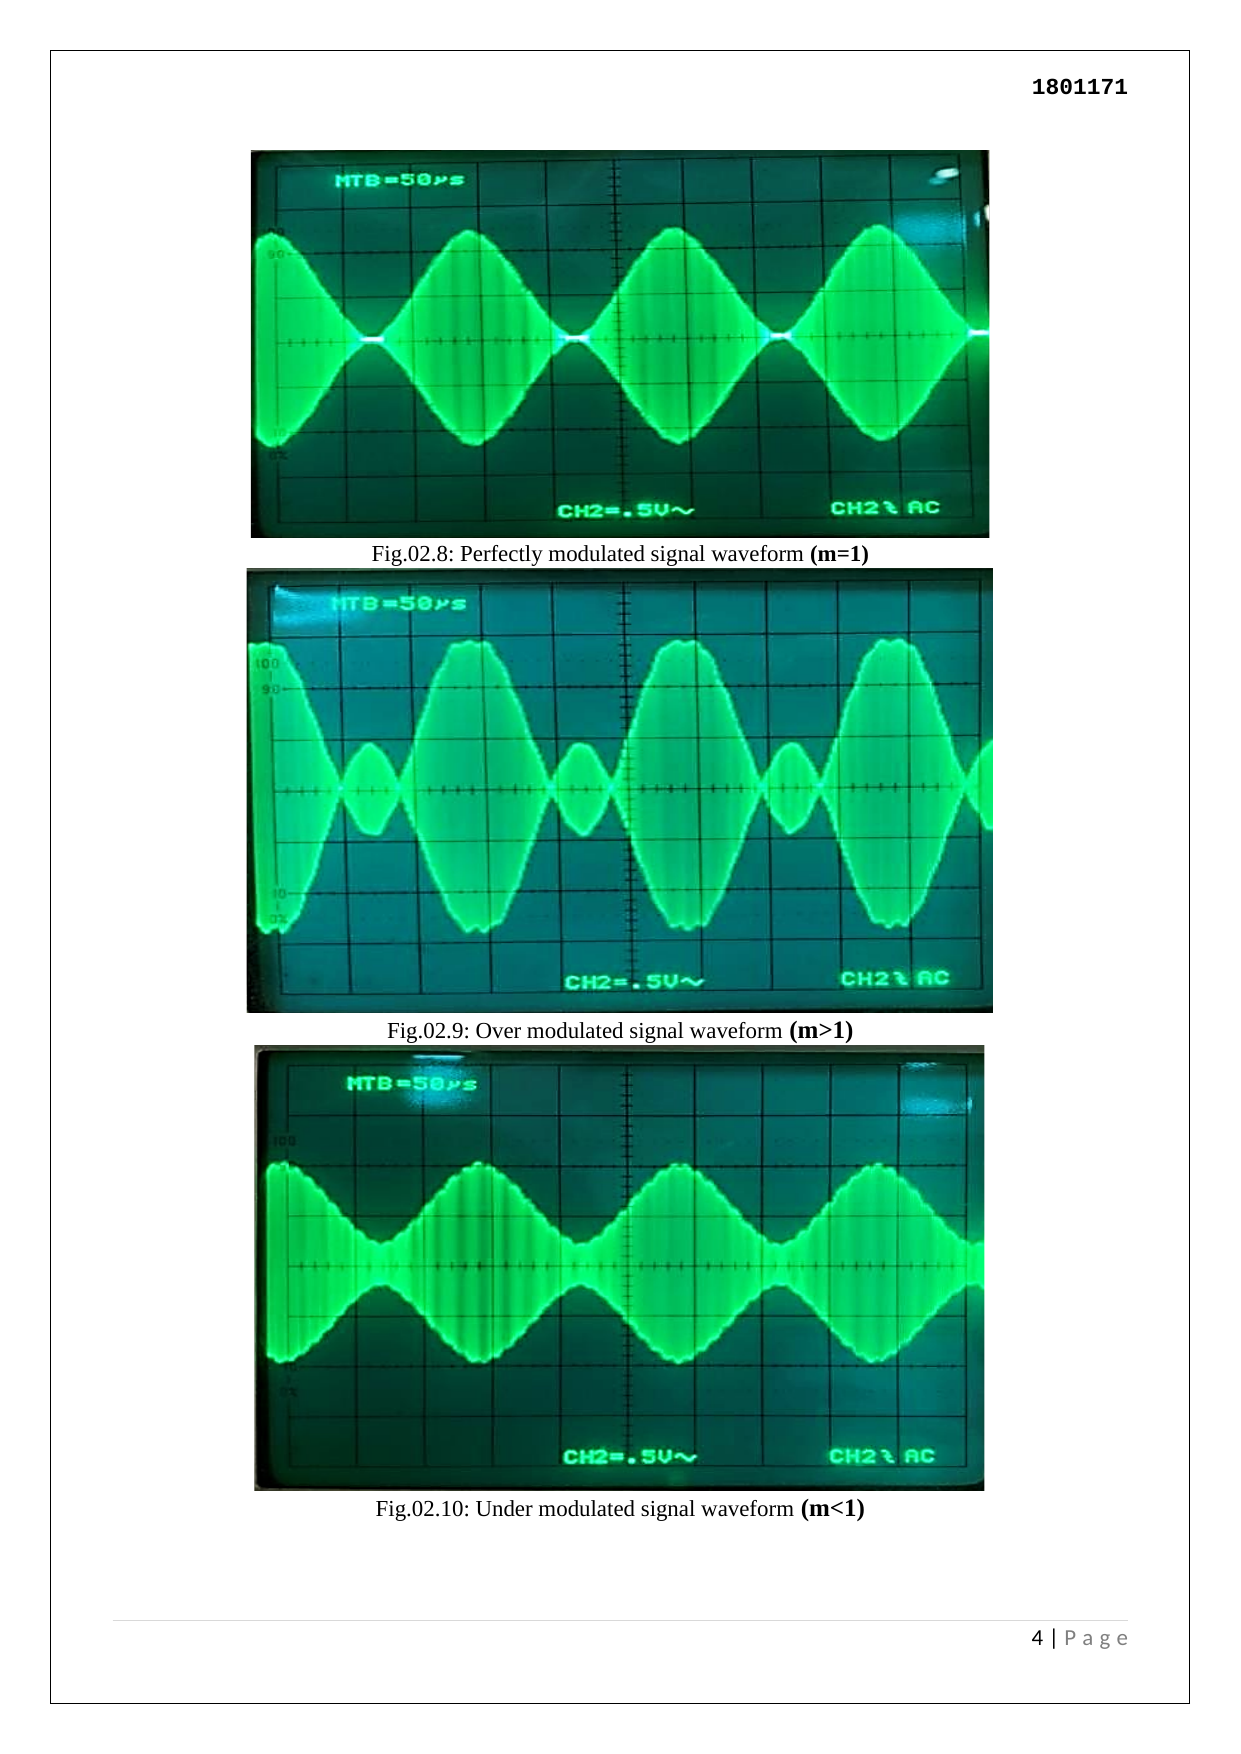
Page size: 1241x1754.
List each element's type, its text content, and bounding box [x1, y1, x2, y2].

picture [246, 568, 993, 1013]
text Fig.02.9: Over modulated signal waveform (m>1) [112, 1015, 1128, 1043]
text Fig.02.10: Under modulated signal waveform (m<1) [112, 1493, 1128, 1522]
picture [250, 150, 990, 538]
text Fig.02.8: Perfectly modulated signal waveform (m=1) [112, 540, 1128, 566]
picture [254, 1045, 985, 1491]
